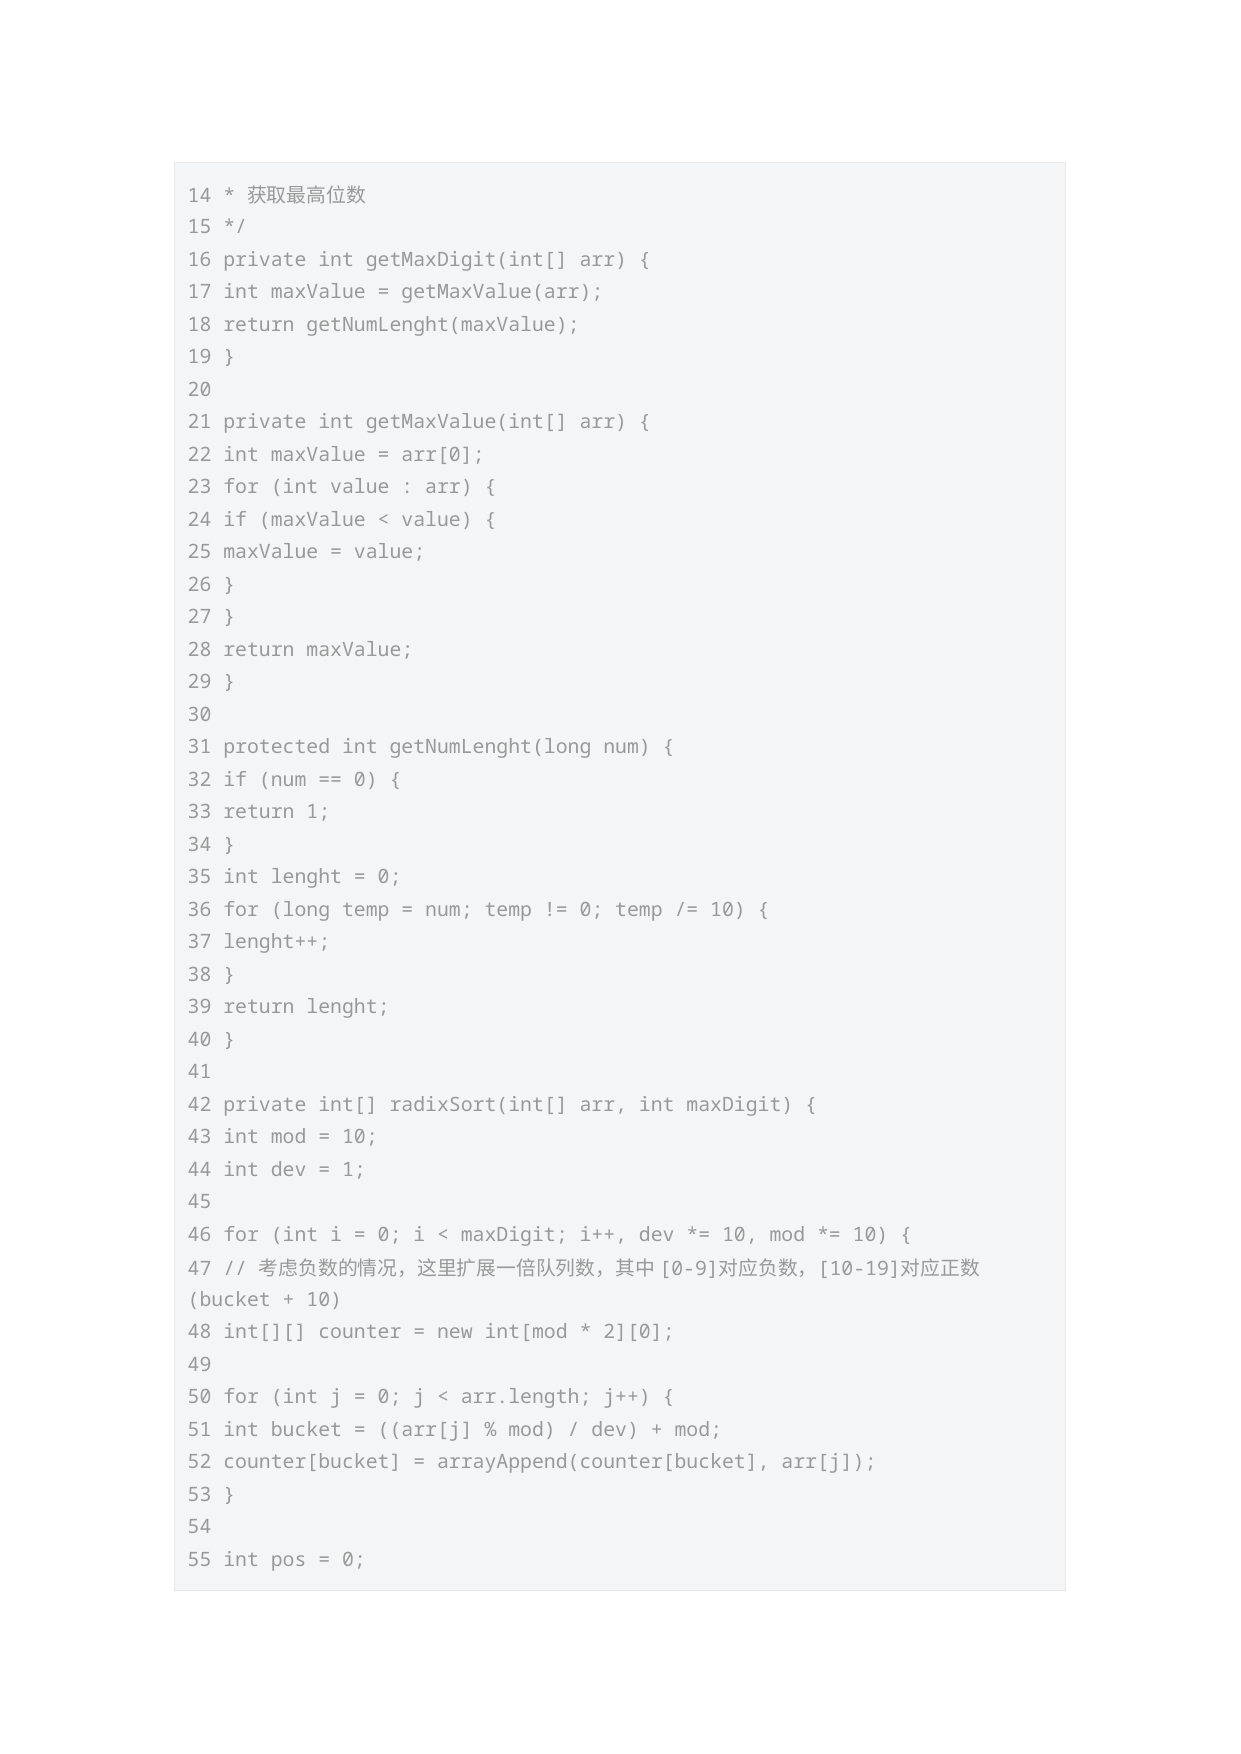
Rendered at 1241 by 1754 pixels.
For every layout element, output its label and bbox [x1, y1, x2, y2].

text [175, 163, 1065, 1590]
